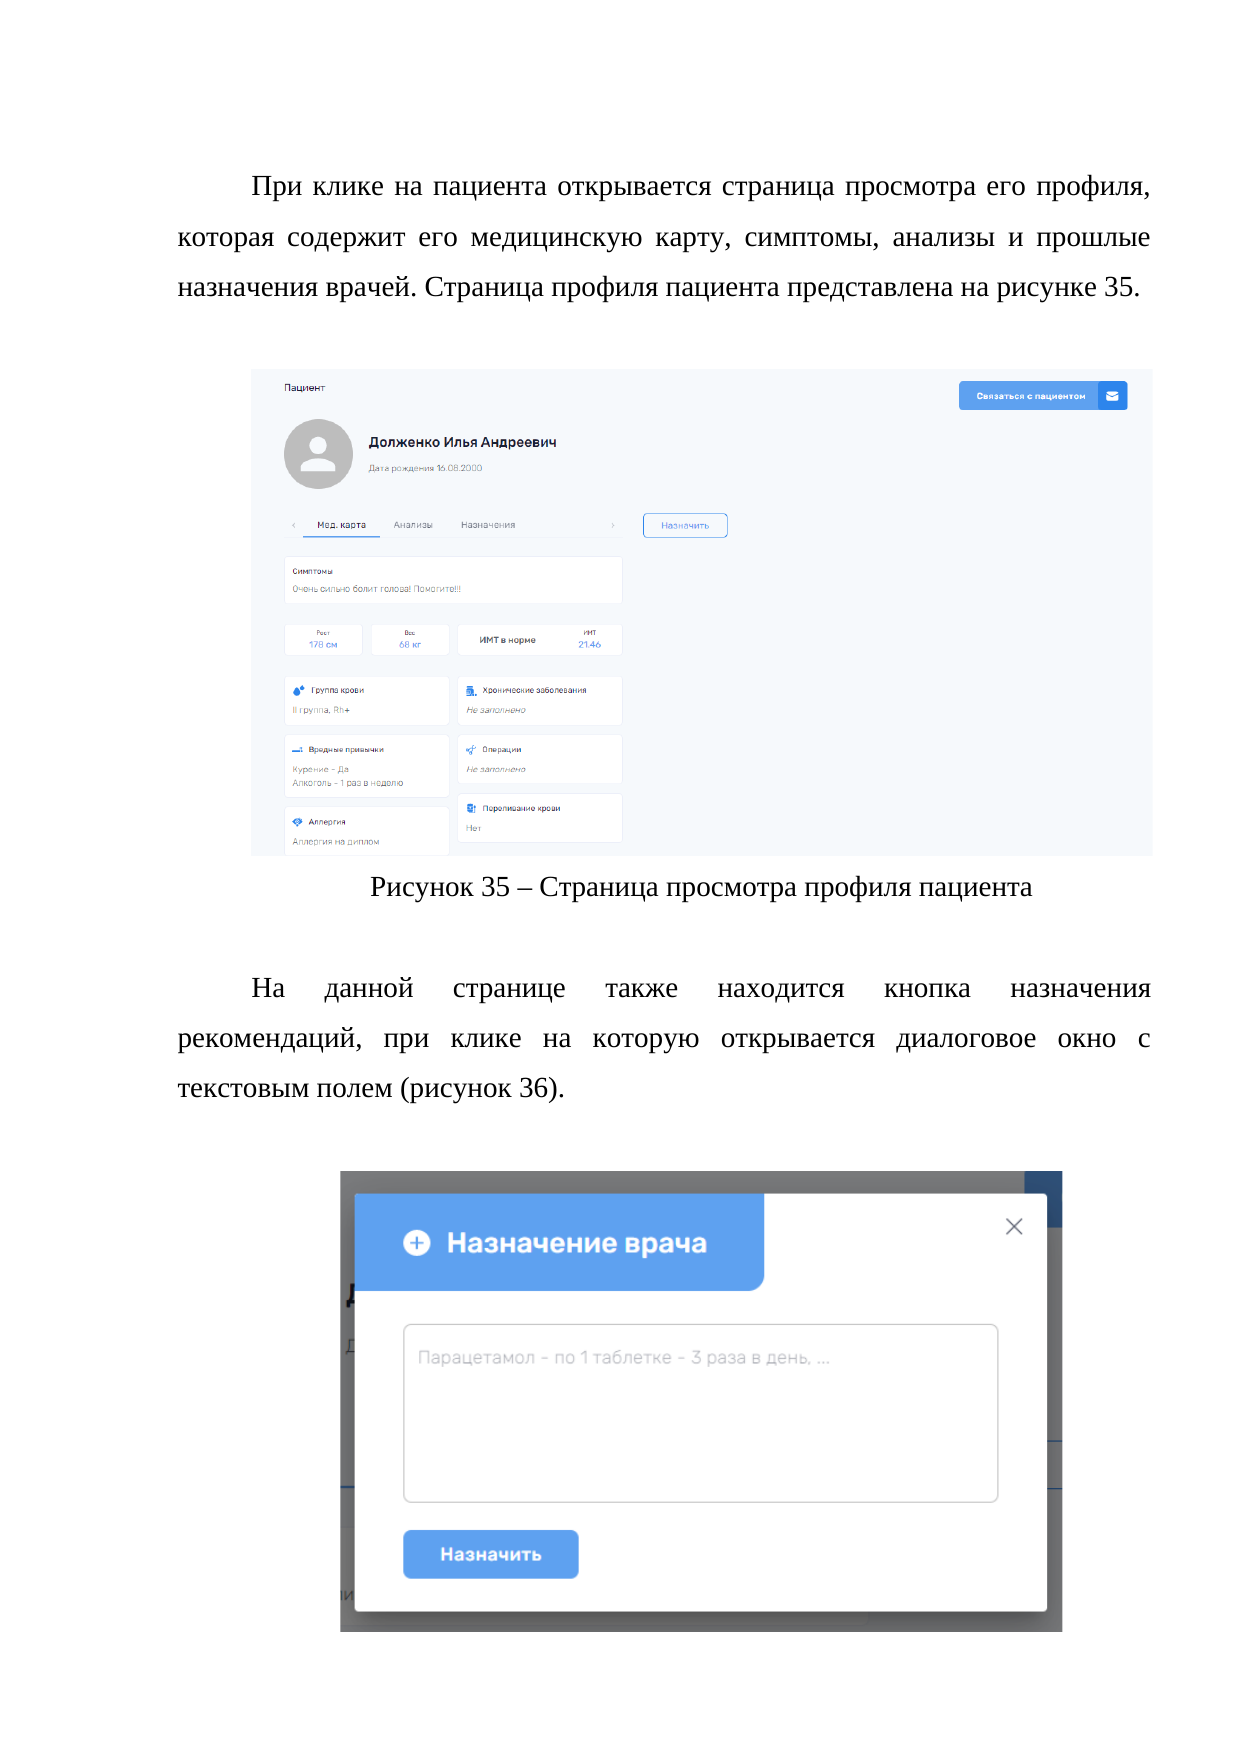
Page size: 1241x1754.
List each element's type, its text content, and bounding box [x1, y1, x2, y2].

text На данной странице также находится кнопка назначения рекомендаций, при клике на которую открывается диалоговое окно с текстовым полем (рисунок 36). [177, 970, 1152, 1104]
picture [340, 1171, 1063, 1632]
picture [251, 369, 1153, 856]
text Рисунок 35 – Страница просмотра профиля пациента [177, 869, 1152, 903]
text При клике на пациента открывается страница просмотра его профиля, которая содержит его медицинскую карту, симптомы, анализы и прошлые назначения врачей. Страница профиля пациента представлена на рисунке 35. [177, 168, 1152, 303]
